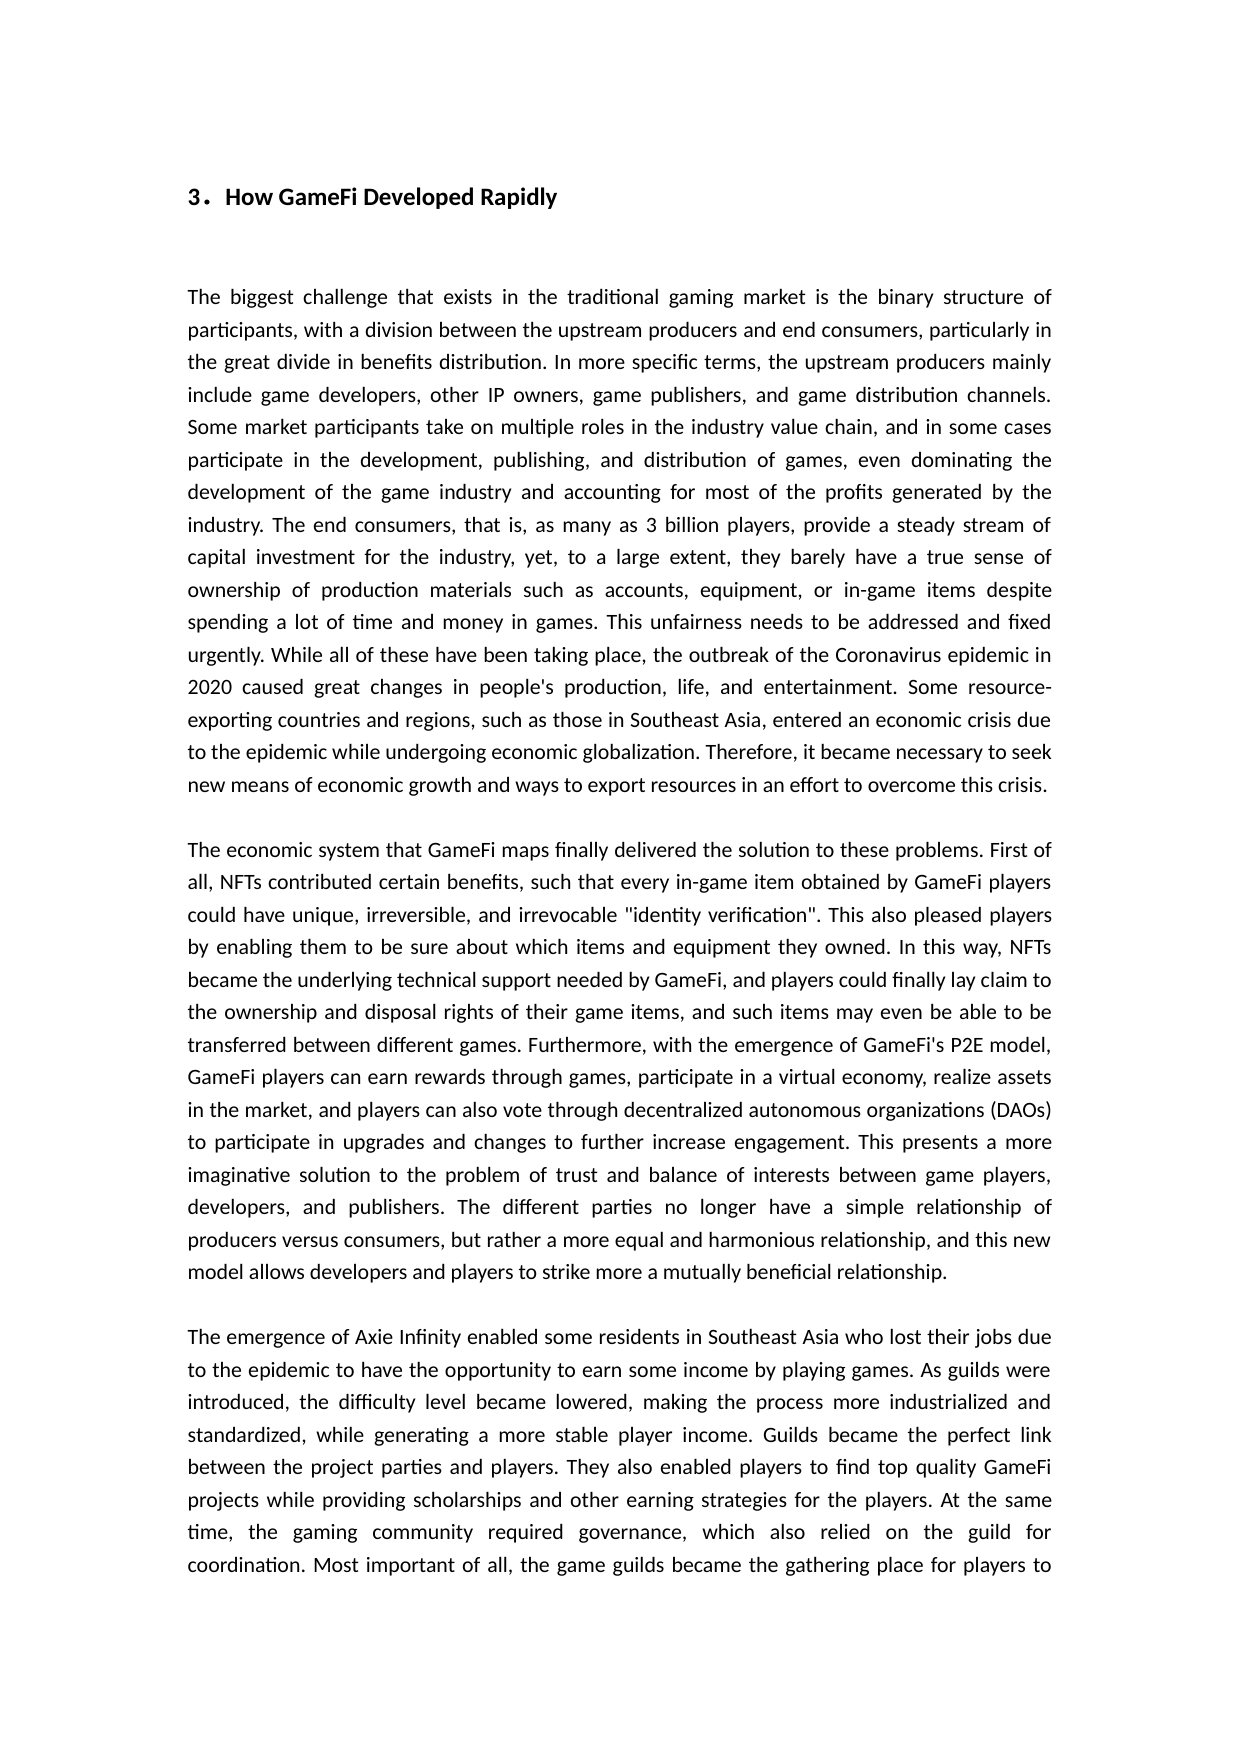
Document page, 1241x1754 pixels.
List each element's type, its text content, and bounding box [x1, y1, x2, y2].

subtitle 3．How GameFi Developed Rapidly [187, 162, 1053, 227]
text The biggest challenge that exists in the traditional gaming market is the binary structure of participants, with a division between the upstream producers and end consumers, particularly in the great divide in benefits distribution. In more specific terms, the upstream producers mainly include game developers, other IP owners, game publishers, and game distribution channels. Some market participants take on multiple roles in the industry value chain, and in some cases participate in the development, publishing, and distribution of games, even dominating the development of the game industry and accounting for most of the profits generated by the industry. The end consumers, that is, as many as 3 billion players, provide a steady stream of capital investment for the industry, yet, to a large extent, they barely have a true sense of ownership of production materials such as accounts, equipment, or in-game items despite spending a lot of time and money in games. This unfairness needs to be addressed and fixed urgently. While all of these have been taking place, the outbreak of the Coronavirus epidemic in 2020 caused great changes in people's production, life, and entertainment. Some resource-exporting countries and regions, such as those in Southeast Asia, entered an economic crisis due to the epidemic while undergoing economic globalization. Therefore, it became necessary to seek new means of economic growth and ways to export resources in an effort to overcome this crisis. [187, 281, 1053, 801]
text The economic system that GameFi maps finally delivered the solution to these problems. First of all, NFTs contributed certain benefits, such that every in-game item obtained by GameFi players could have unique, irreversible, and irrevocable "identity verification". This also pleased players by enabling them to be sure about which items and equipment they owned. In this way, NFTs became the underlying technical support needed by GameFi, and players could finally lay claim to the ownership and disposal rights of their game items, and such items may even be able to be transferred between different games. Furthermore, with the emergence of GameFi's P2E model, GameFi players can earn rewards through games, participate in a virtual economy, realize assets in the market, and players can also vote through decentralized autonomous organizations (DAOs) to participate in upgrades and changes to further increase engagement. This presents a more imaginative solution to the problem of trust and balance of interests between game players, developers, and publishers. The different parties no longer have a simple relationship of producers versus consumers, but rather a more equal and harmonious relationship, and this new model allows developers and players to strike more a mutually beneficial relationship. [187, 833, 1053, 1288]
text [187, 1321, 1053, 1581]
